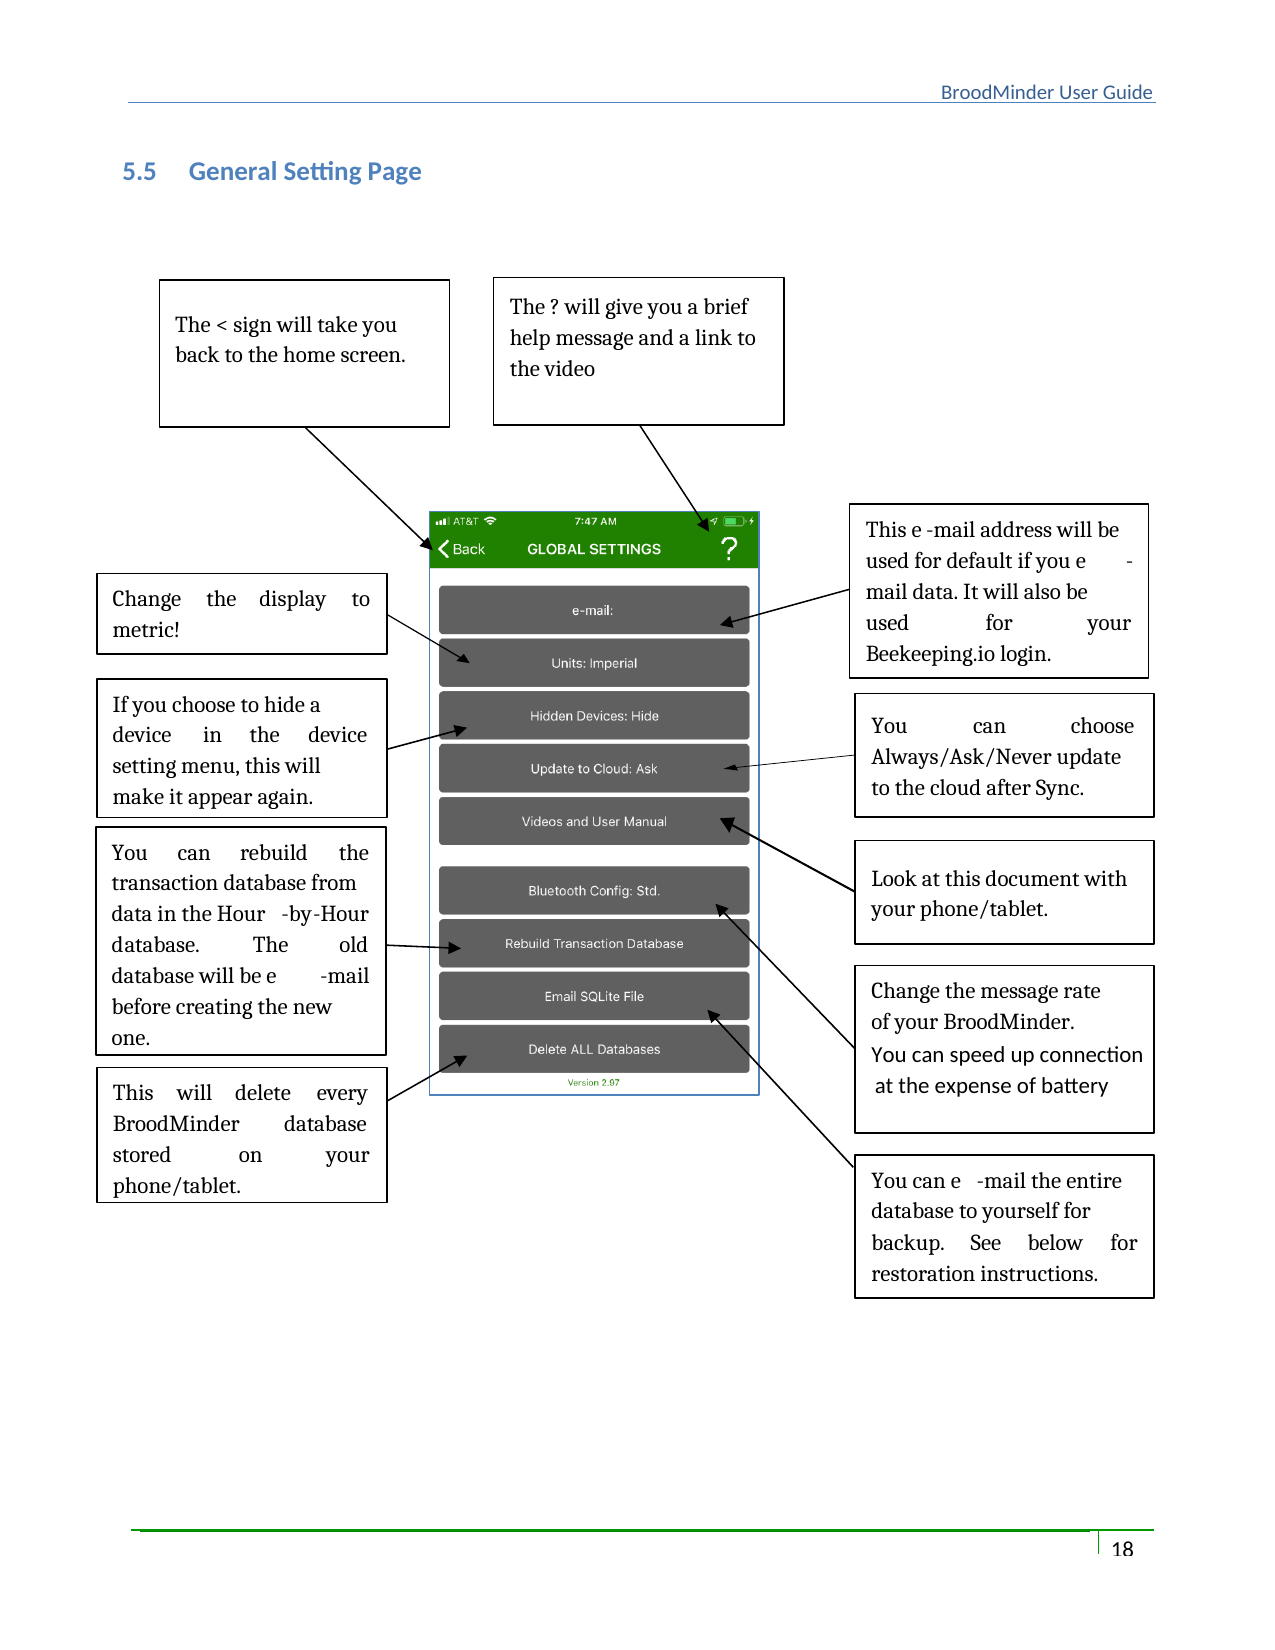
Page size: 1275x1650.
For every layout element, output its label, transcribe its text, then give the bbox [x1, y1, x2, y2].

subtitle 5.5 General Setting Page [122, 154, 1153, 187]
picture [430, 512, 758, 1094]
